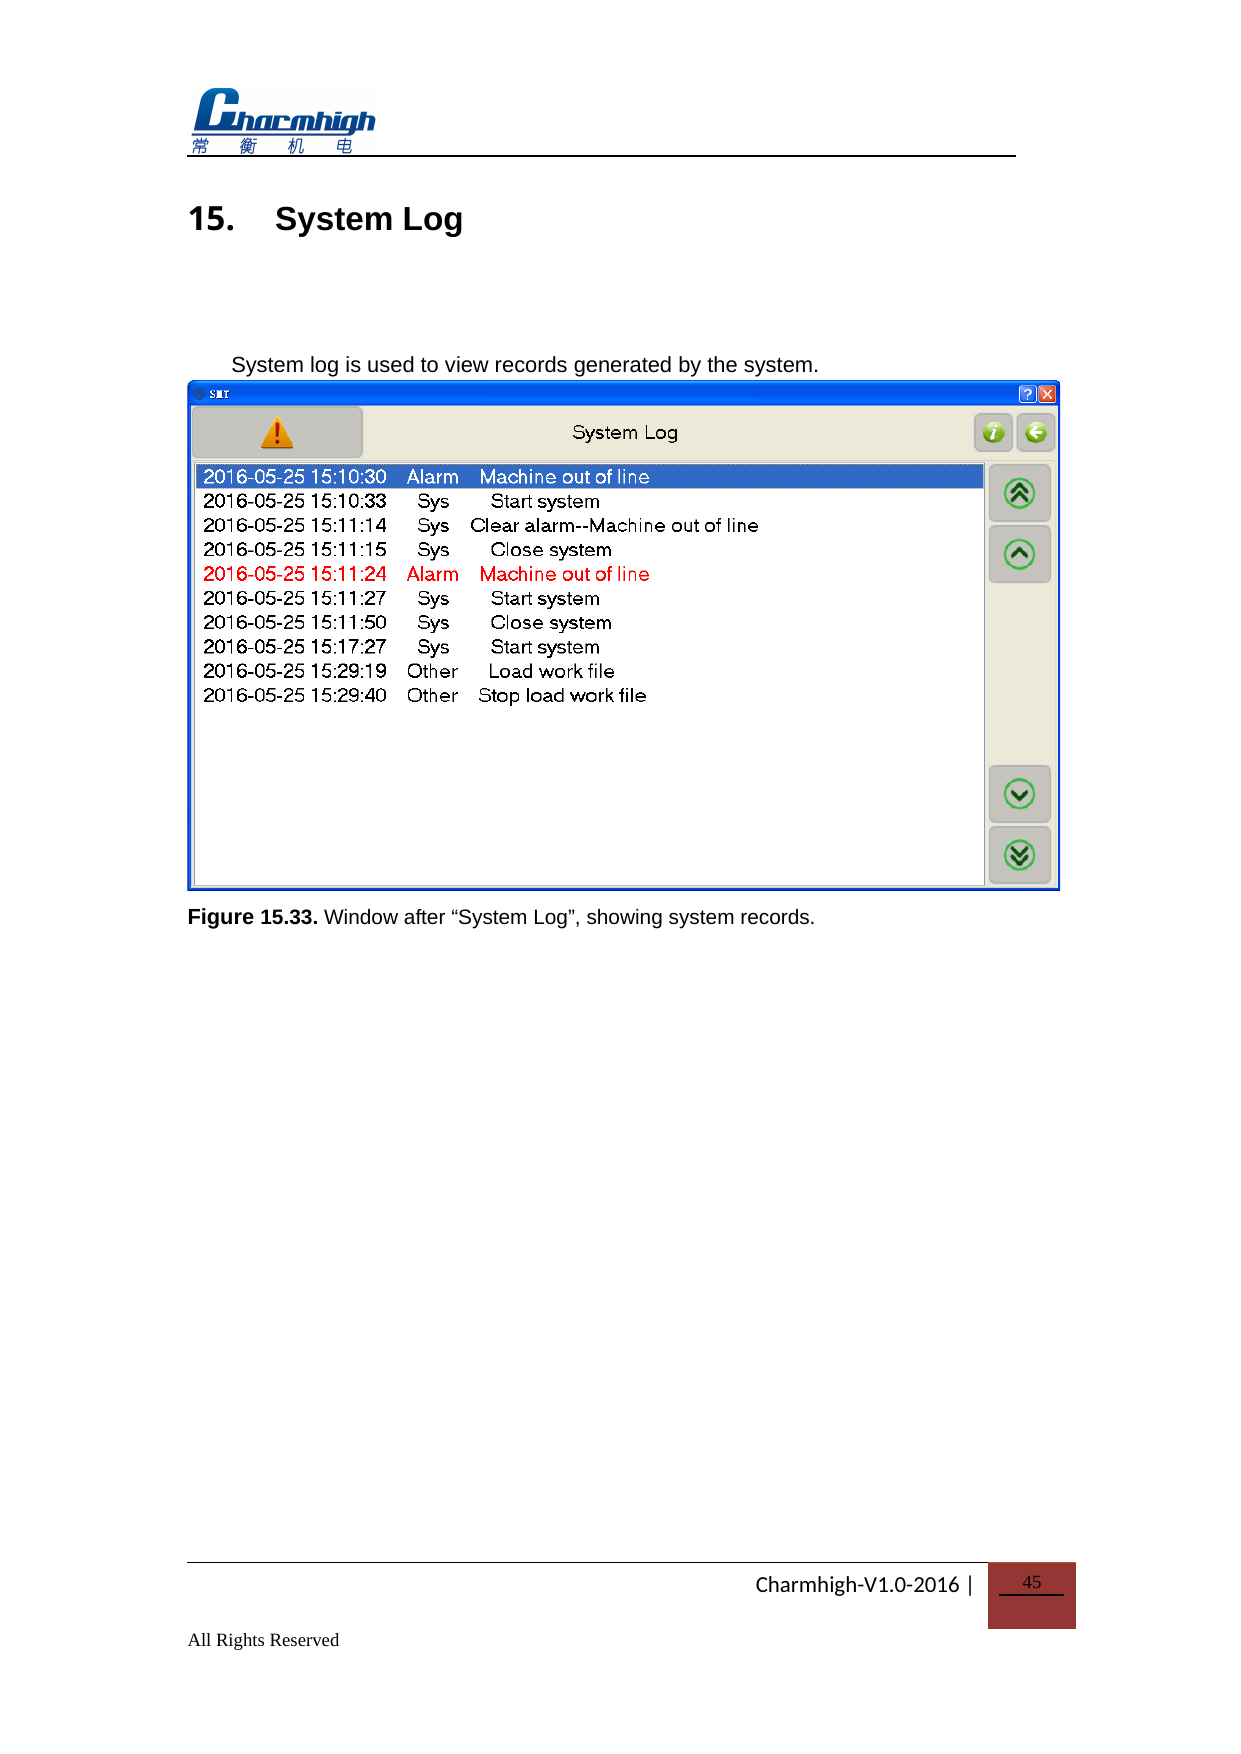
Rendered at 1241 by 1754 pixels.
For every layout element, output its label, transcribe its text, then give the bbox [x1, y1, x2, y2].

text System log is used to view records generated by the system. [187, 348, 1053, 380]
picture [187, 380, 1060, 891]
picture [187, 88, 379, 154]
subtitle System Log [187, 185, 1053, 250]
